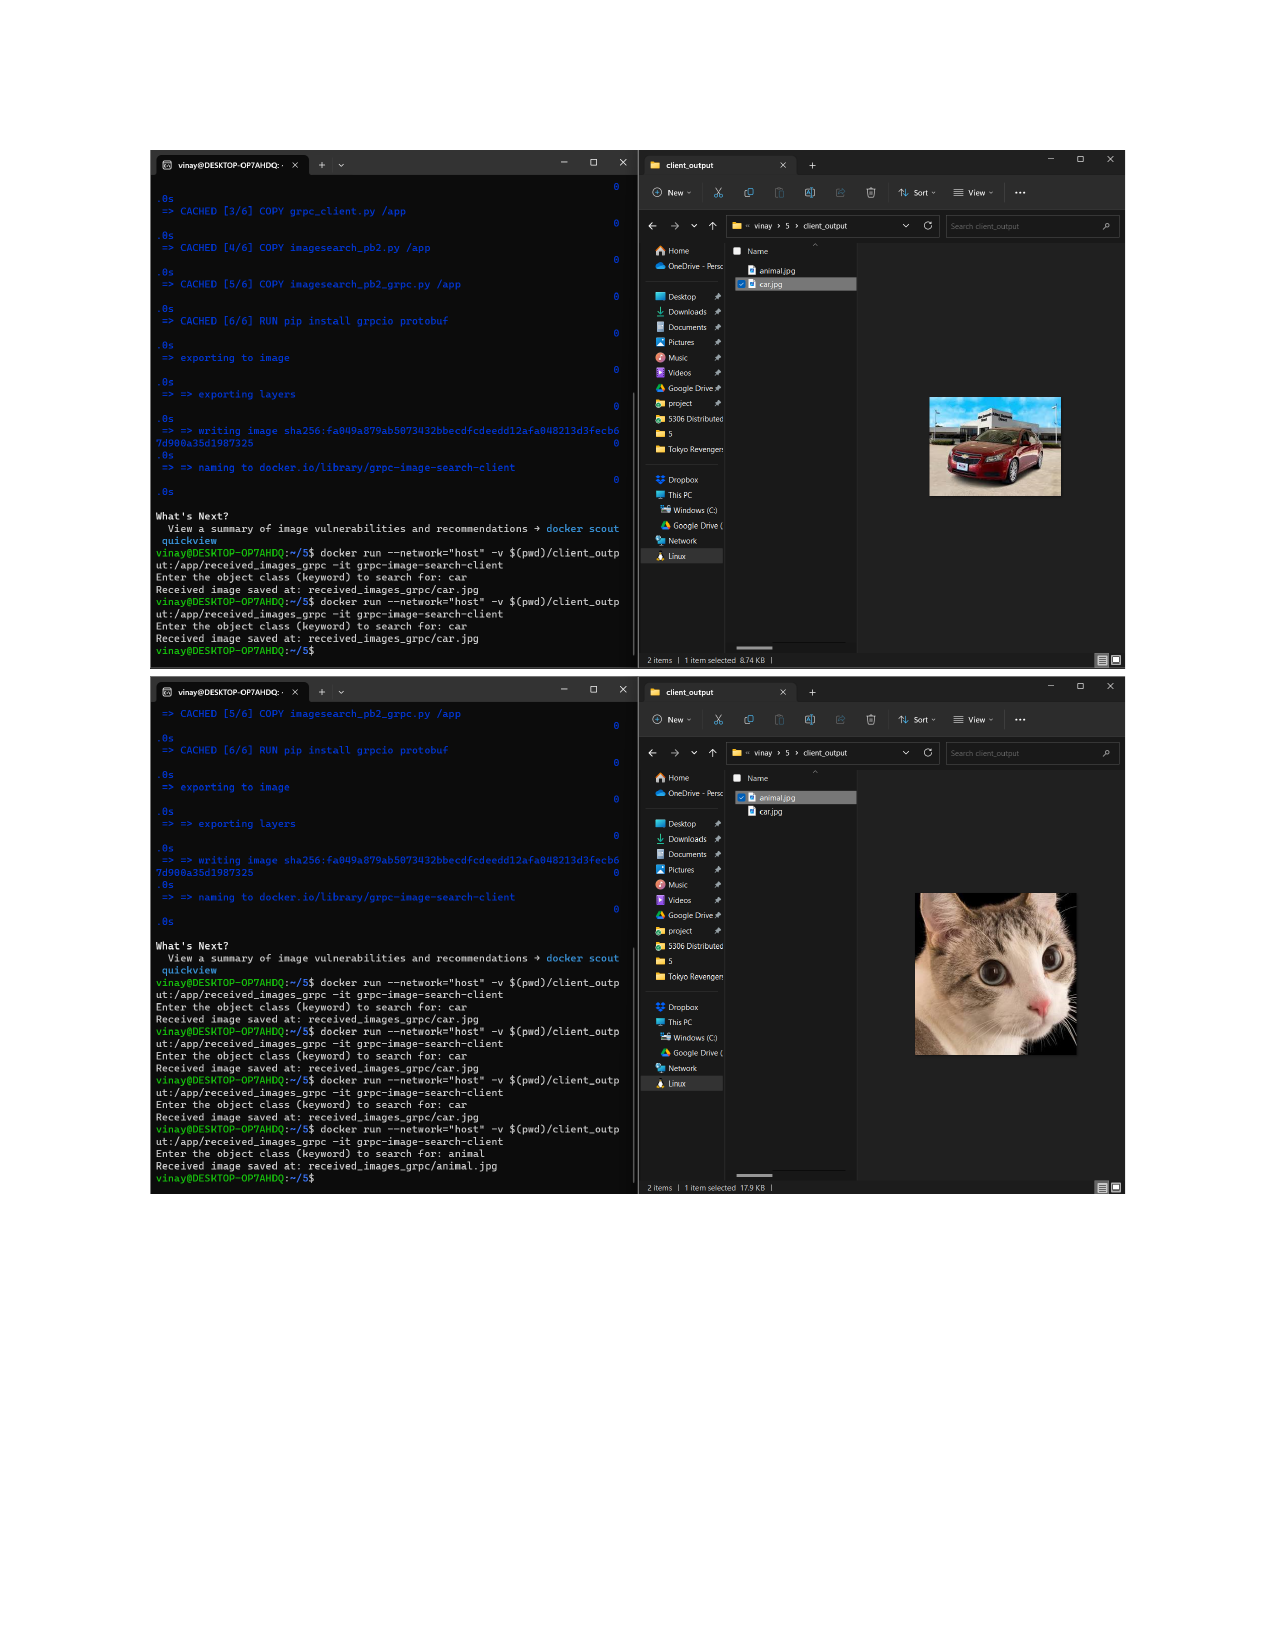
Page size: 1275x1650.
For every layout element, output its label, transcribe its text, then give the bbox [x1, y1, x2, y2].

picture [150, 150, 1125, 669]
picture [150, 676, 1125, 1194]
